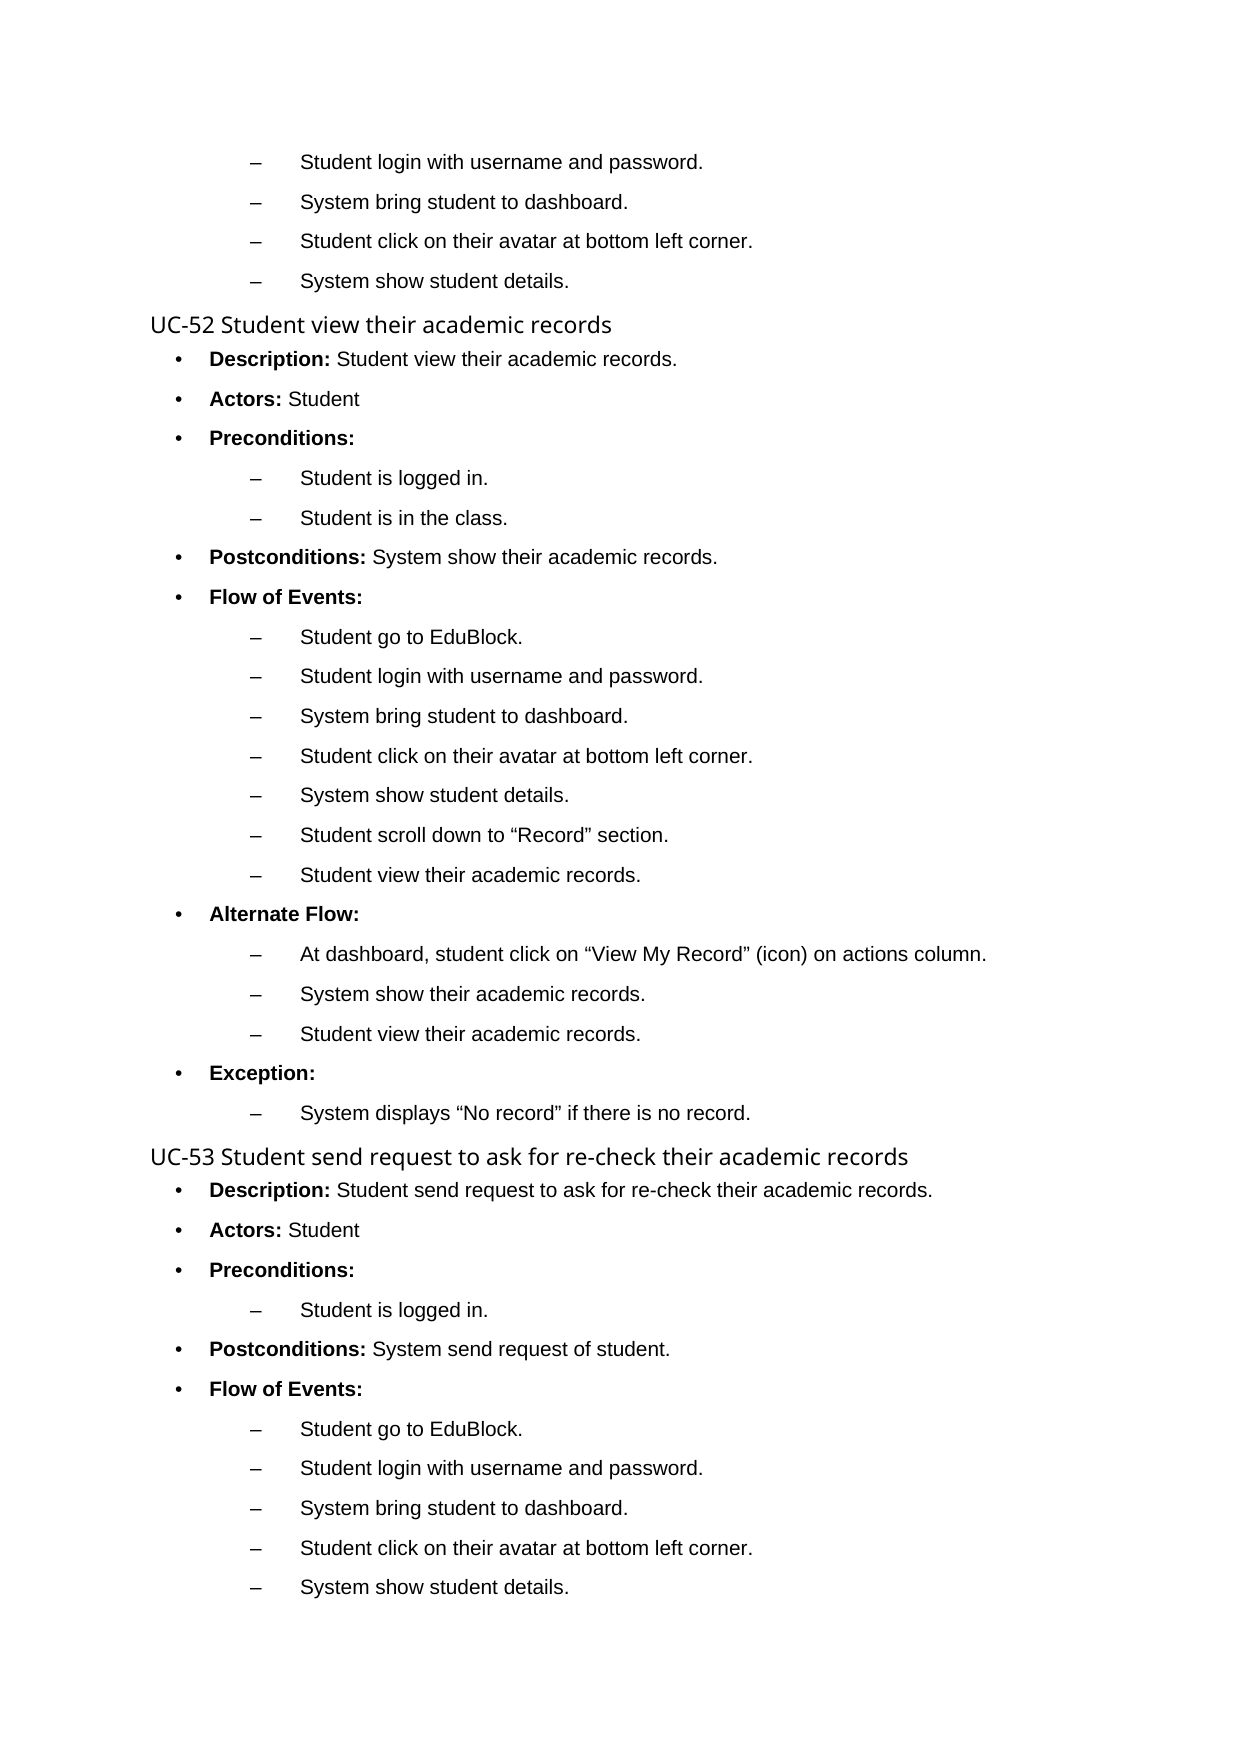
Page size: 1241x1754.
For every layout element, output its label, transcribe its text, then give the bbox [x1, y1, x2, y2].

list System bring student to dashboard. [250, 704, 1093, 728]
list Alternate Flow: [175, 902, 1093, 926]
list Flow of Events: [175, 1377, 1093, 1401]
list Description: Student view their academic records. [175, 347, 1093, 371]
list Student login with username and password. [250, 150, 1093, 174]
list Student is in the class. [250, 505, 1093, 529]
list Student click on their avatar at bottom left corner. [250, 229, 1093, 253]
list System bring student to dashboard. [250, 1496, 1093, 1520]
list Student go to EduBlock. [250, 1416, 1093, 1440]
list Description: Student send request to ask for re-check their academic records. [175, 1178, 1093, 1202]
list Preconditions: [175, 426, 1093, 450]
list Exception: [175, 1061, 1093, 1085]
list Student is logged in. [250, 1297, 1093, 1321]
list Student click on their avatar at bottom left corner. [250, 743, 1093, 767]
list Student login with username and password. [250, 664, 1093, 688]
list Actors: Student [175, 1218, 1093, 1242]
subtitle UC-52 Student view their academic records [150, 309, 1093, 340]
list Postconditions: System send request of student. [175, 1337, 1093, 1361]
list Student scroll down to “Record” section. [250, 823, 1093, 847]
list Student view their academic records. [250, 1021, 1093, 1045]
list Preconditions: [175, 1258, 1093, 1282]
list System show student details. [250, 1575, 1093, 1599]
list Actors: Student [175, 386, 1093, 410]
list System show student details. [250, 783, 1093, 807]
list System displays “No record” if there is no record. [250, 1101, 1093, 1125]
list Student login with username and password. [250, 1456, 1093, 1480]
list Student is logged in. [250, 466, 1093, 490]
subtitle UC-53 Student send request to ask for re-check their academic records [150, 1141, 1093, 1172]
list Student click on their avatar at bottom left corner. [250, 1536, 1093, 1559]
list System bring student to dashboard. [250, 190, 1093, 214]
list System show student details. [250, 269, 1093, 293]
list Postconditions: System show their academic records. [175, 545, 1093, 569]
list System show their academic records. [250, 982, 1093, 1006]
list Student view their academic records. [250, 863, 1093, 887]
list Student go to EduBlock. [250, 624, 1093, 648]
list Flow of Events: [175, 585, 1093, 609]
list At dashboard, student click on “View My Record” (icon) on actions column. [250, 942, 1093, 966]
